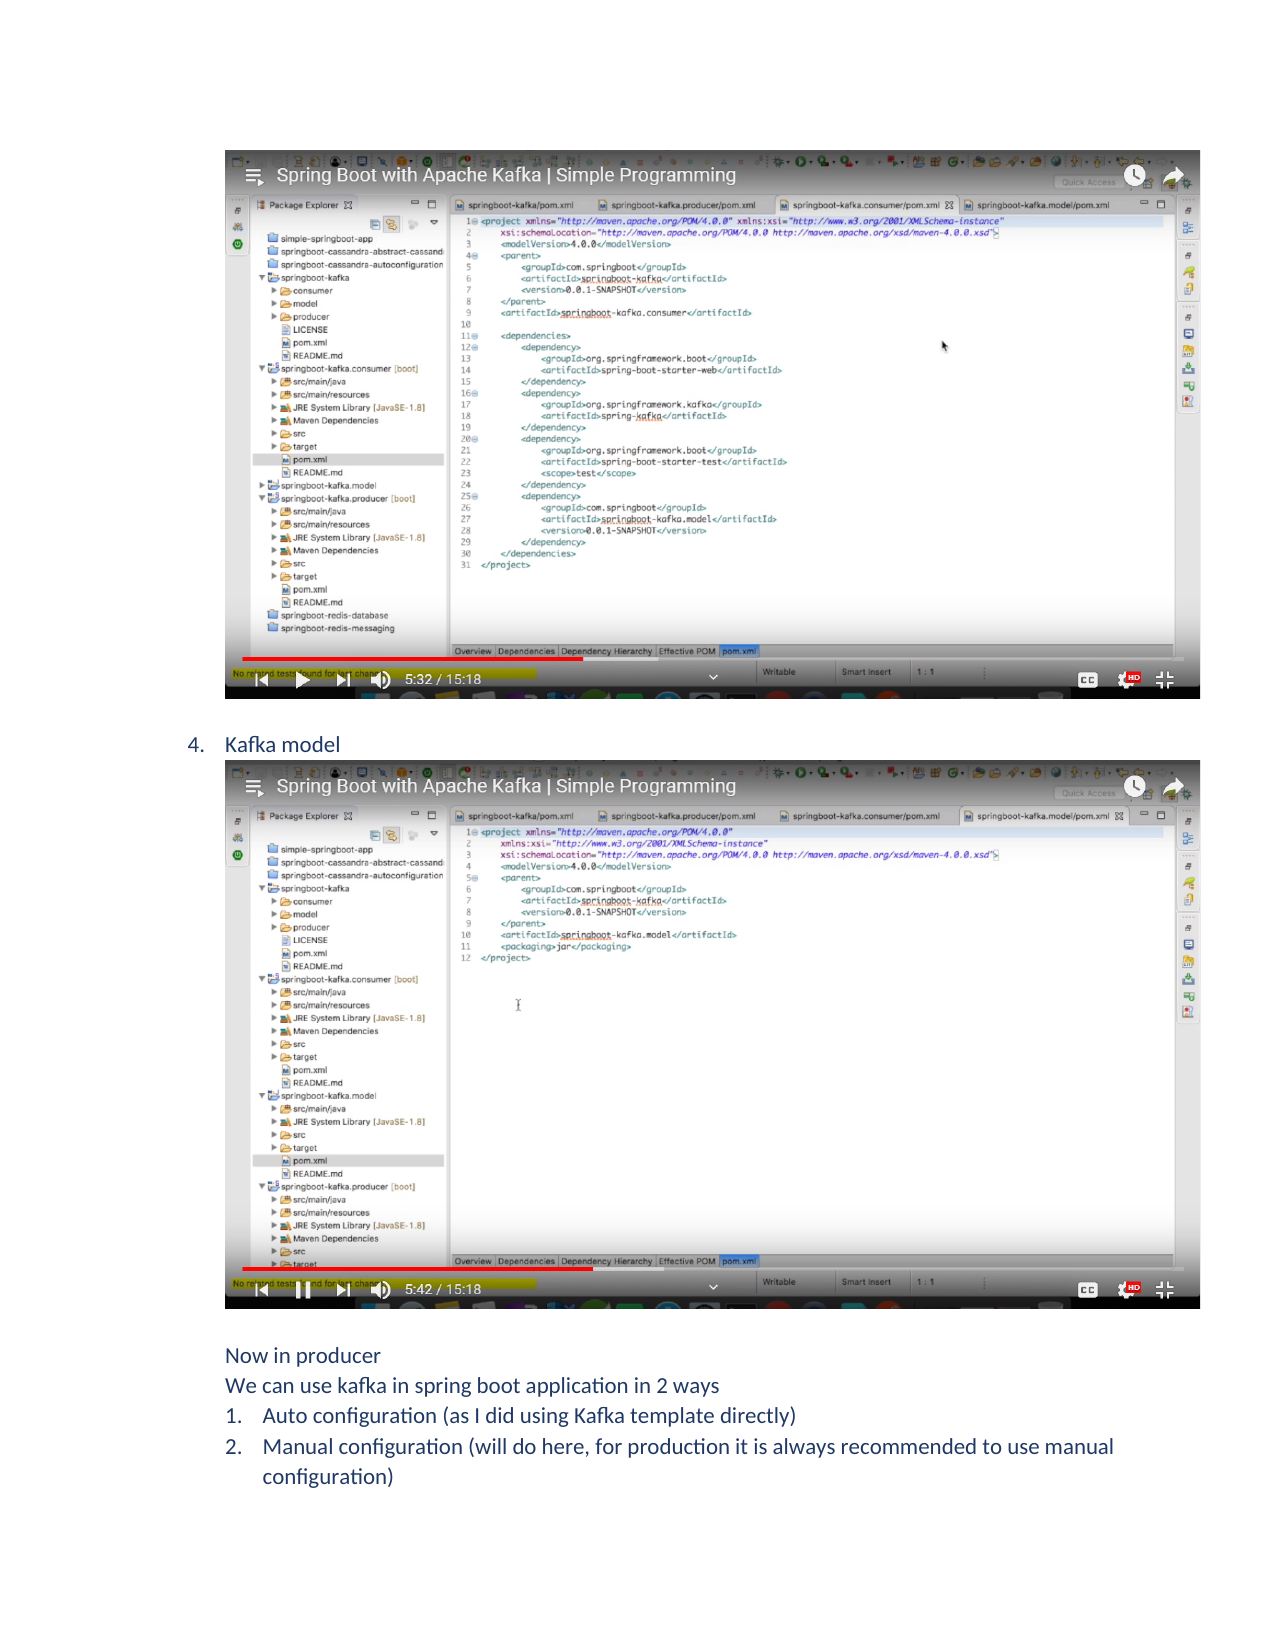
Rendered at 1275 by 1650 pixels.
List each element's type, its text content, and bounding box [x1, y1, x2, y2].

list Auto configuration (as I did using Kafka template directly) [225, 1402, 1125, 1430]
picture [225, 760, 1200, 1309]
list Now in producer [225, 1341, 1125, 1369]
list We can use kafka in spring boot application in 2 ways [225, 1371, 1125, 1399]
picture [225, 150, 1200, 699]
list Kafka model [187, 731, 1125, 758]
list Manual configuration (will do here, for production it is always recommended to use manual configuration) [225, 1432, 1125, 1490]
